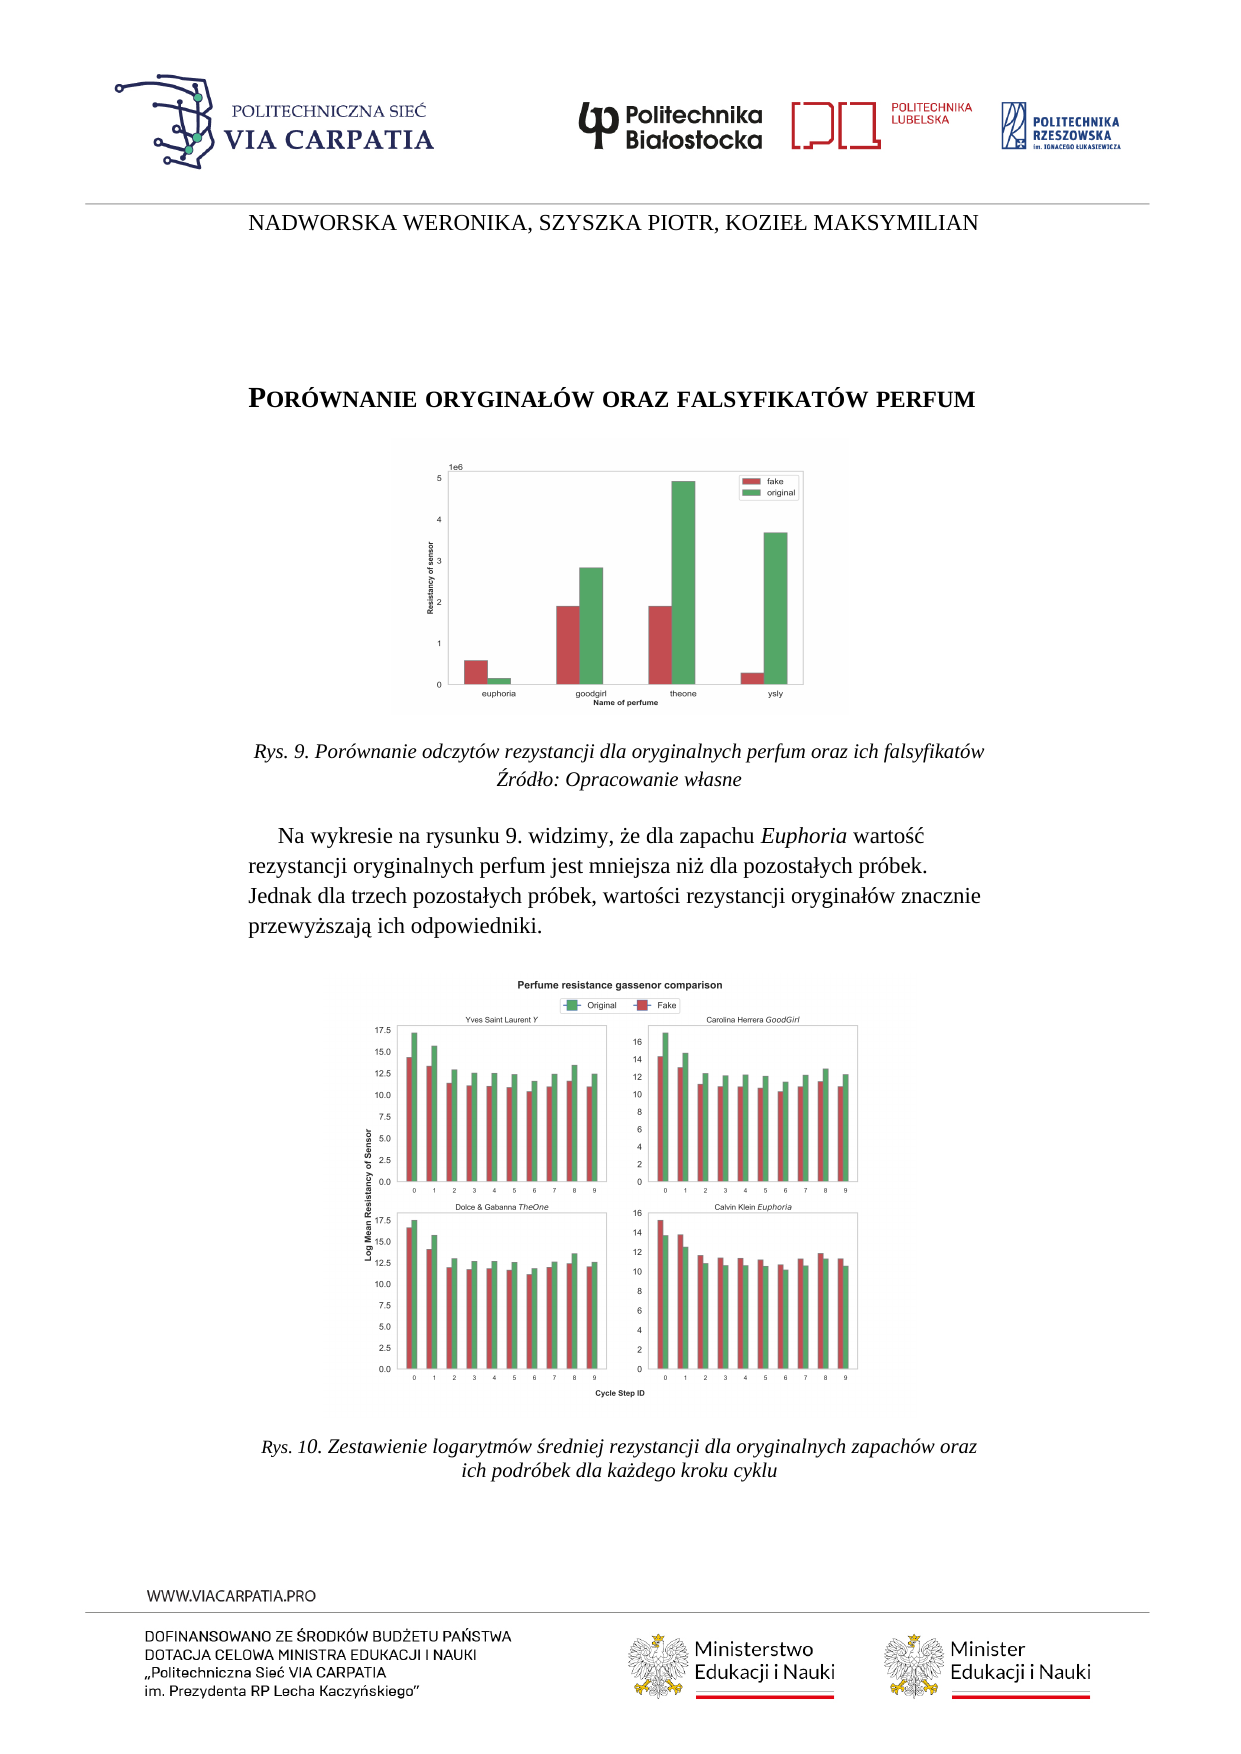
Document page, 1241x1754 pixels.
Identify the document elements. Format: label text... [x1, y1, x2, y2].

text Na wykresie na rysunku 9. widzimy, że dla zapachu Euphoria wartość rezystancji oryginalnych perfum jest mniejsza niż dla pozostałych próbek. Jednak dla trzech pozostałych próbek, wartości rezystancji oryginałów znacznie przewyższają ich odpowiedniki. [248, 822, 992, 939]
text Rys. 9. Porównanie odczytów rezystancji dla oryginalnych perfum oraz ich falsyfikatów [248, 739, 992, 763]
text Rys. 10. Zestawienie logarytmów średniej rezystancji dla oryginalnych zapachów oraz ich podróbek dla każdego kroku cyklu [248, 1434, 992, 1482]
picture [0, 2, 1237, 1754]
subtitle Porównanie oryginałów oraz falsyfikatów perfum [248, 380, 992, 414]
text Źródło: Opracowanie własne [248, 767, 992, 791]
